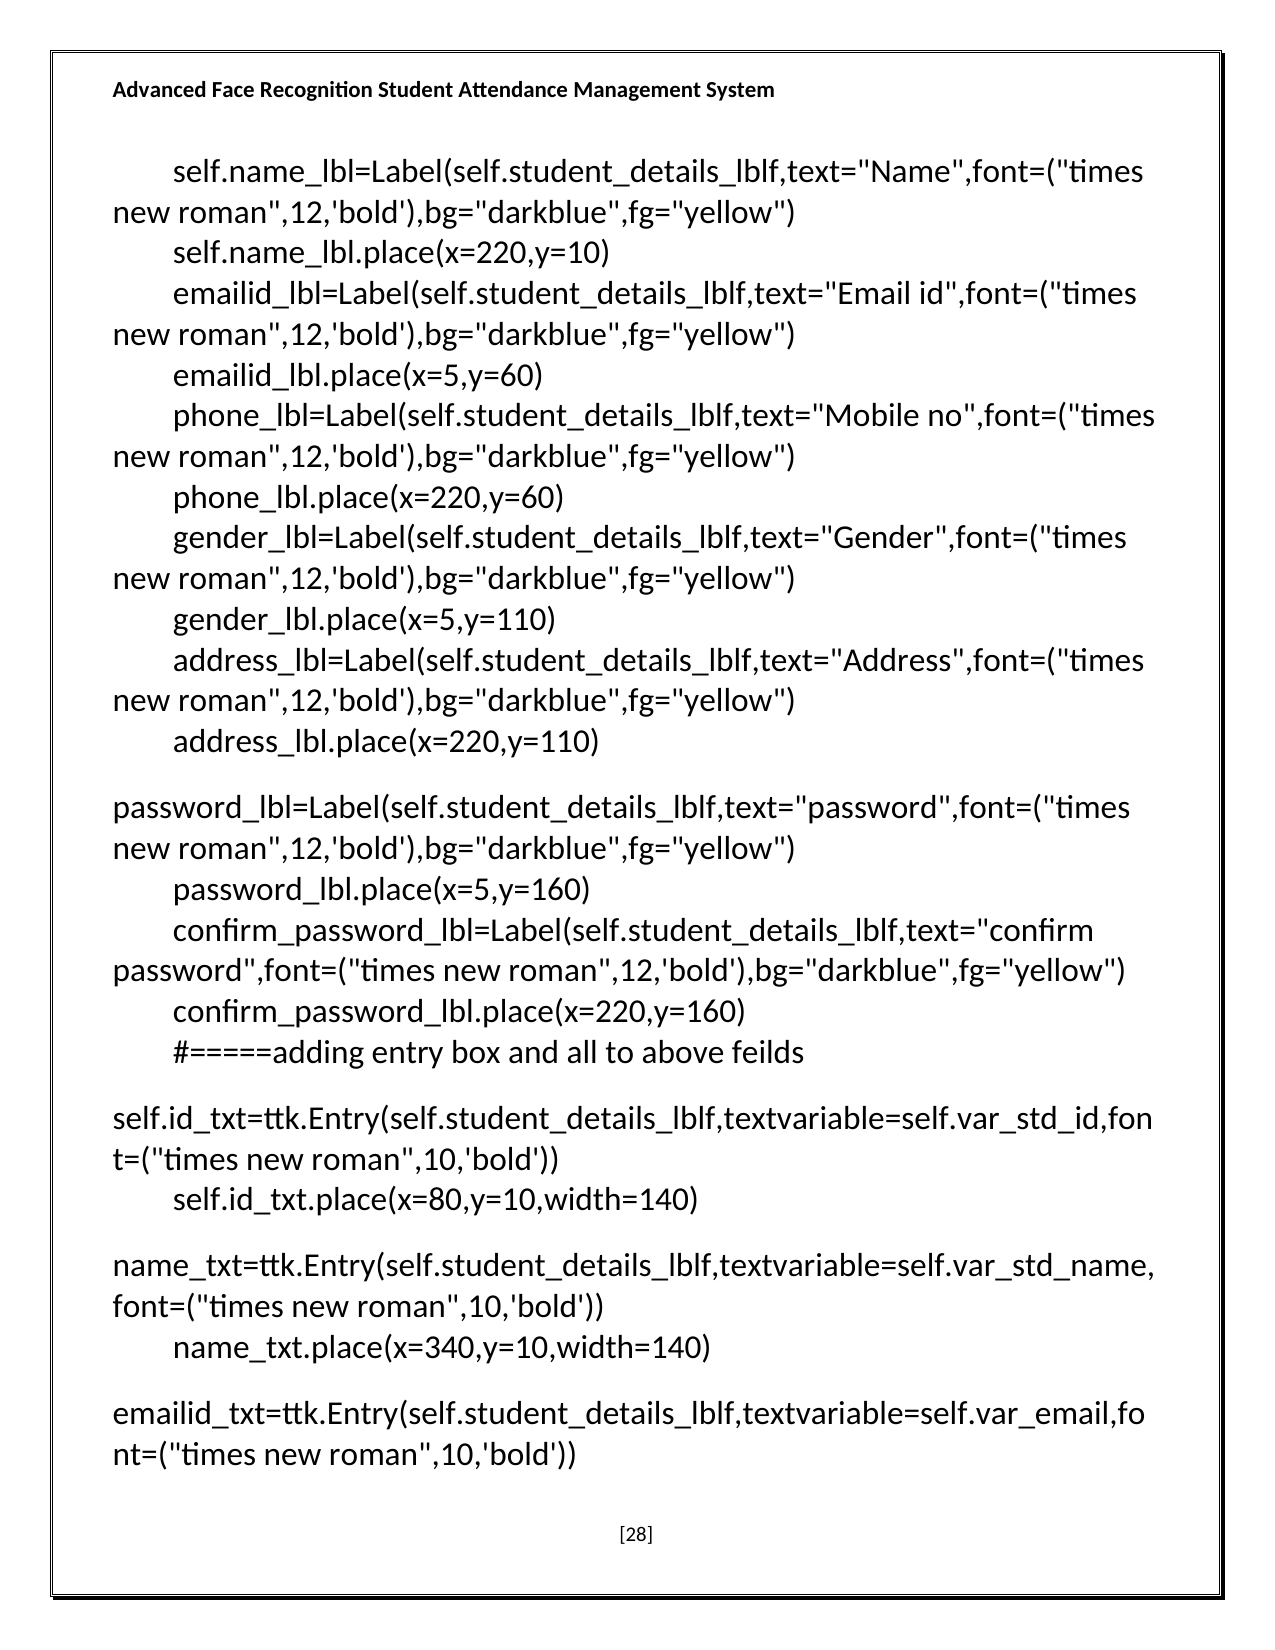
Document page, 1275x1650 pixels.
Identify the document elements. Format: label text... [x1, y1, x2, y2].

text password_lbl.place(x=5,y=160) [112, 868, 1159, 908]
text gender_lbl.place(x=5,y=110) [112, 598, 1159, 639]
text emailid_txt=ttk.Entry(self.student_details_lblf,textvariable=self.var_email,font=("times new roman",10,'bold')) [112, 1367, 1159, 1473]
text emailid_lbl=Label(self.student_details_lblf,text="Email id",font=("times new roman",12,'bold'),bg="darkblue",fg="yellow") [112, 272, 1159, 354]
text self.id_txt=ttk.Entry(self.student_details_lblf,textvariable=self.var_std_id,font=("times new roman",10,'bold')) [112, 1071, 1159, 1178]
text name_txt.place(x=340,y=10,width=140) [112, 1326, 1159, 1367]
text #=====adding entry box and all to above feilds [112, 1031, 1159, 1071]
text emailid_lbl.place(x=5,y=60) [112, 354, 1159, 394]
text self.name_lbl.place(x=220,y=10) [112, 231, 1159, 272]
text name_txt=ttk.Entry(self.student_details_lblf,textvariable=self.var_std_name,font=("times new roman",10,'bold')) [112, 1219, 1159, 1326]
text confirm_password_lbl.place(x=220,y=160) [112, 990, 1159, 1031]
text gender_lbl=Label(self.student_details_lblf,text="Gender",font=("times new roman",12,'bold'),bg="darkblue",fg="yellow") [112, 517, 1159, 598]
text address_lbl=Label(self.student_details_lblf,text="Address",font=("times new roman",12,'bold'),bg="darkblue",fg="yellow") [112, 639, 1159, 720]
text password_lbl=Label(self.student_details_lblf,text="password",font=("times new roman",12,'bold'),bg="darkblue",fg="yellow") [112, 761, 1159, 868]
text phone_lbl=Label(self.student_details_lblf,text="Mobile no",font=("times new roman",12,'bold'),bg="darkblue",fg="yellow") [112, 394, 1159, 476]
text phone_lbl.place(x=220,y=60) [112, 476, 1159, 517]
text self.id_txt.place(x=80,y=10,width=140) [112, 1178, 1159, 1219]
text self.name_lbl=Label(self.student_details_lblf,text="Name",font=("times new roman",12,'bold'),bg="darkblue",fg="yellow") [112, 150, 1159, 231]
text address_lbl.place(x=220,y=110) [112, 720, 1159, 761]
text confirm_password_lbl=Label(self.student_details_lblf,text="confirm password",font=("times new roman",12,'bold'),bg="darkblue",fg="yellow") [112, 908, 1159, 990]
